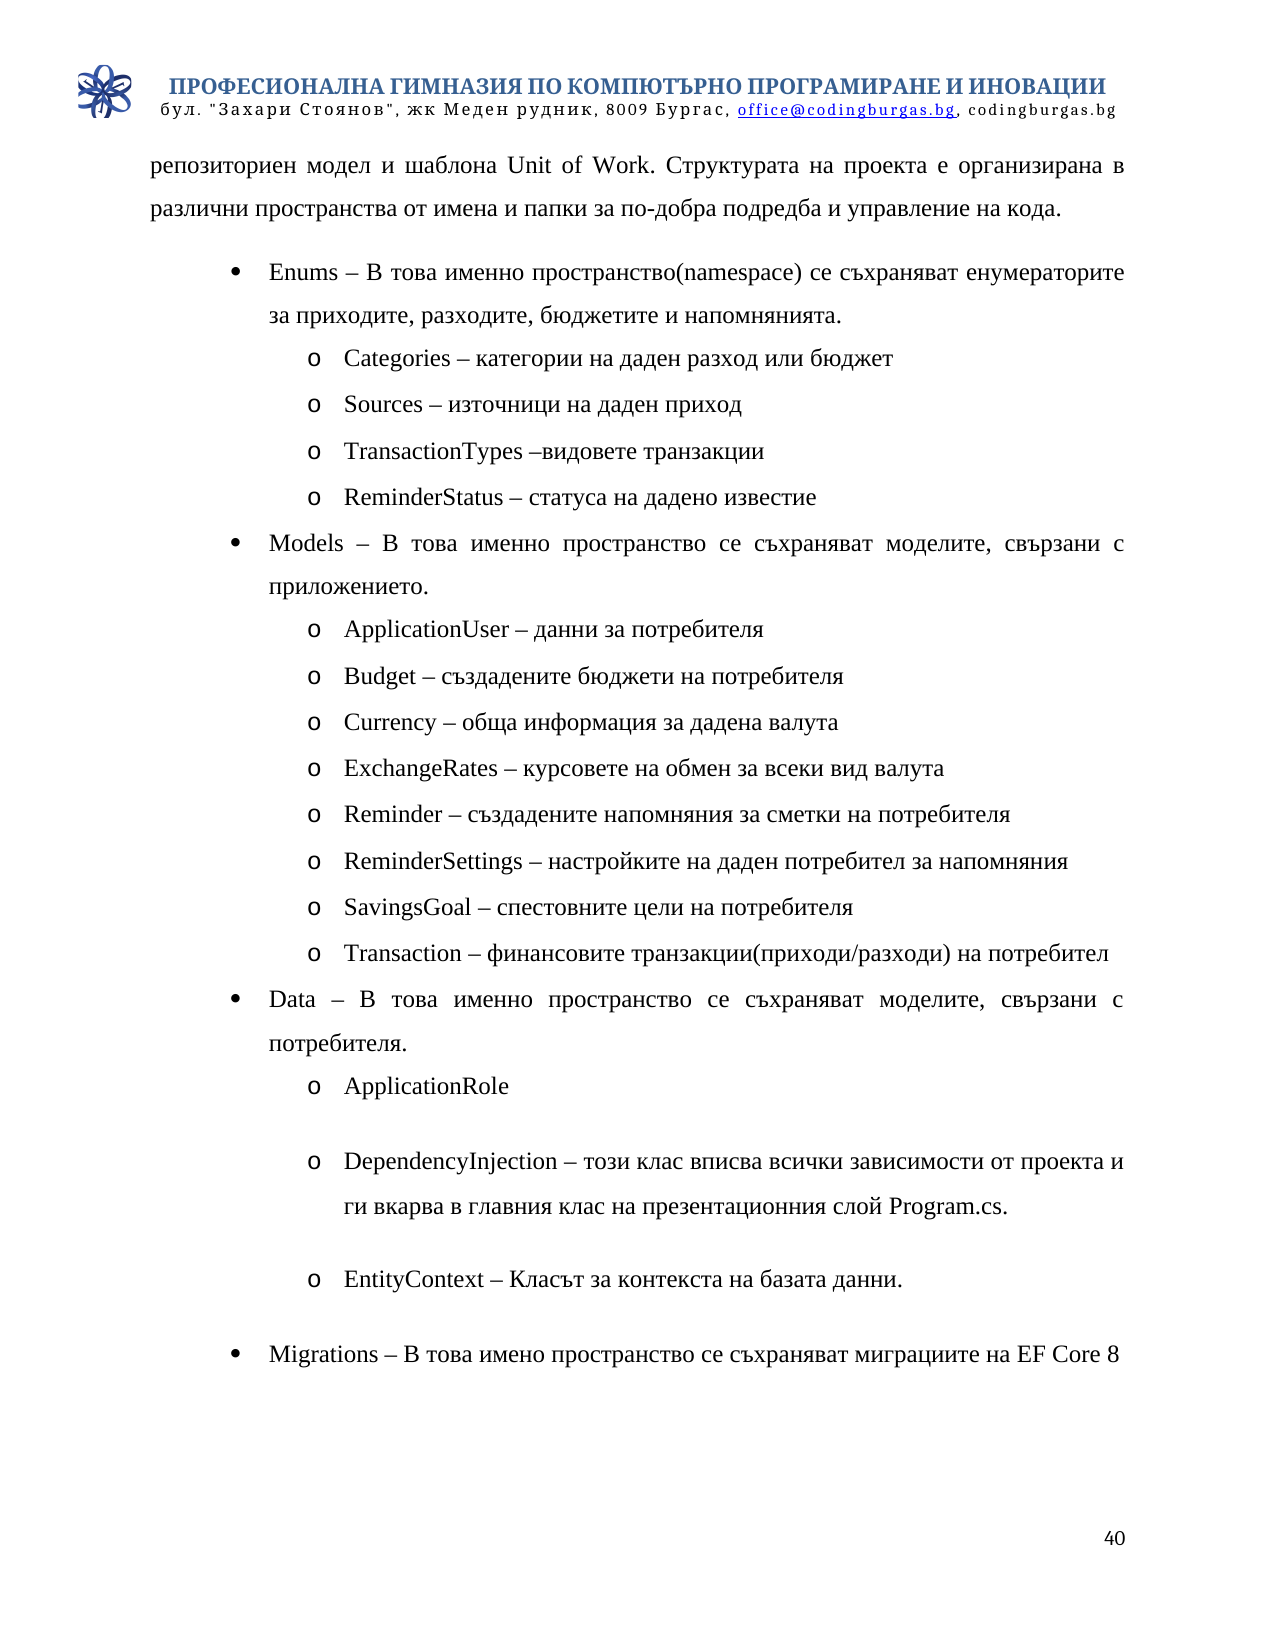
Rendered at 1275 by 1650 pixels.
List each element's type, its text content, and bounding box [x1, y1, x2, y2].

list EntityContext – Класът за контекста на базата данни. [307, 1264, 1125, 1294]
list ExchangeRates – курсовете на обмен за всеки вид валута [307, 753, 1125, 784]
list ReminderStatus – статуса на дадено известие [307, 482, 1125, 513]
list ApplicationUser – данни за потребителя [307, 614, 1125, 645]
list Transaction – финансовите транзакции(приходи/разходи) на потребител [307, 938, 1125, 969]
list DependencyInjection – този клас вписва всички зависимости от проекта и ги вкарва в главния клас на презентационния слой Program.cs. [307, 1146, 1125, 1220]
list Categories – категории на даден разход или бюджет [307, 343, 1125, 374]
list Currency – обща информация за дадена валута [307, 707, 1125, 738]
list Enums – В това именно пространство(namespace) се съхраняват енумераторите за приходите, разходите, бюджетите и напомнянията. [231, 257, 1125, 329]
list Sources – източници на даден приход [307, 389, 1125, 420]
list Budget – създадените бюджети на потребителя [307, 661, 1125, 692]
list Data – В това именно пространство се съхраняват моделите, свързани с потребителя. [231, 984, 1125, 1056]
list Migrations – В това имено пространство се съхраняват миграциите на EF Core 8 [231, 1339, 1125, 1368]
list TransactionTypes –видовете транзакции [307, 436, 1125, 467]
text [150, 150, 1125, 222]
list ApplicationRole [307, 1071, 1125, 1102]
picture [78, 64, 132, 118]
list Models – В това именно пространство се съхраняват моделите, свързани с приложението. [231, 528, 1125, 600]
list Reminder – създадените напомняния за сметки на потребителя [307, 799, 1125, 830]
list SavingsGoal – спестовните цели на потребителя [307, 892, 1125, 923]
list ReminderSettings – настройките на даден потребител за напомняния [307, 846, 1125, 877]
